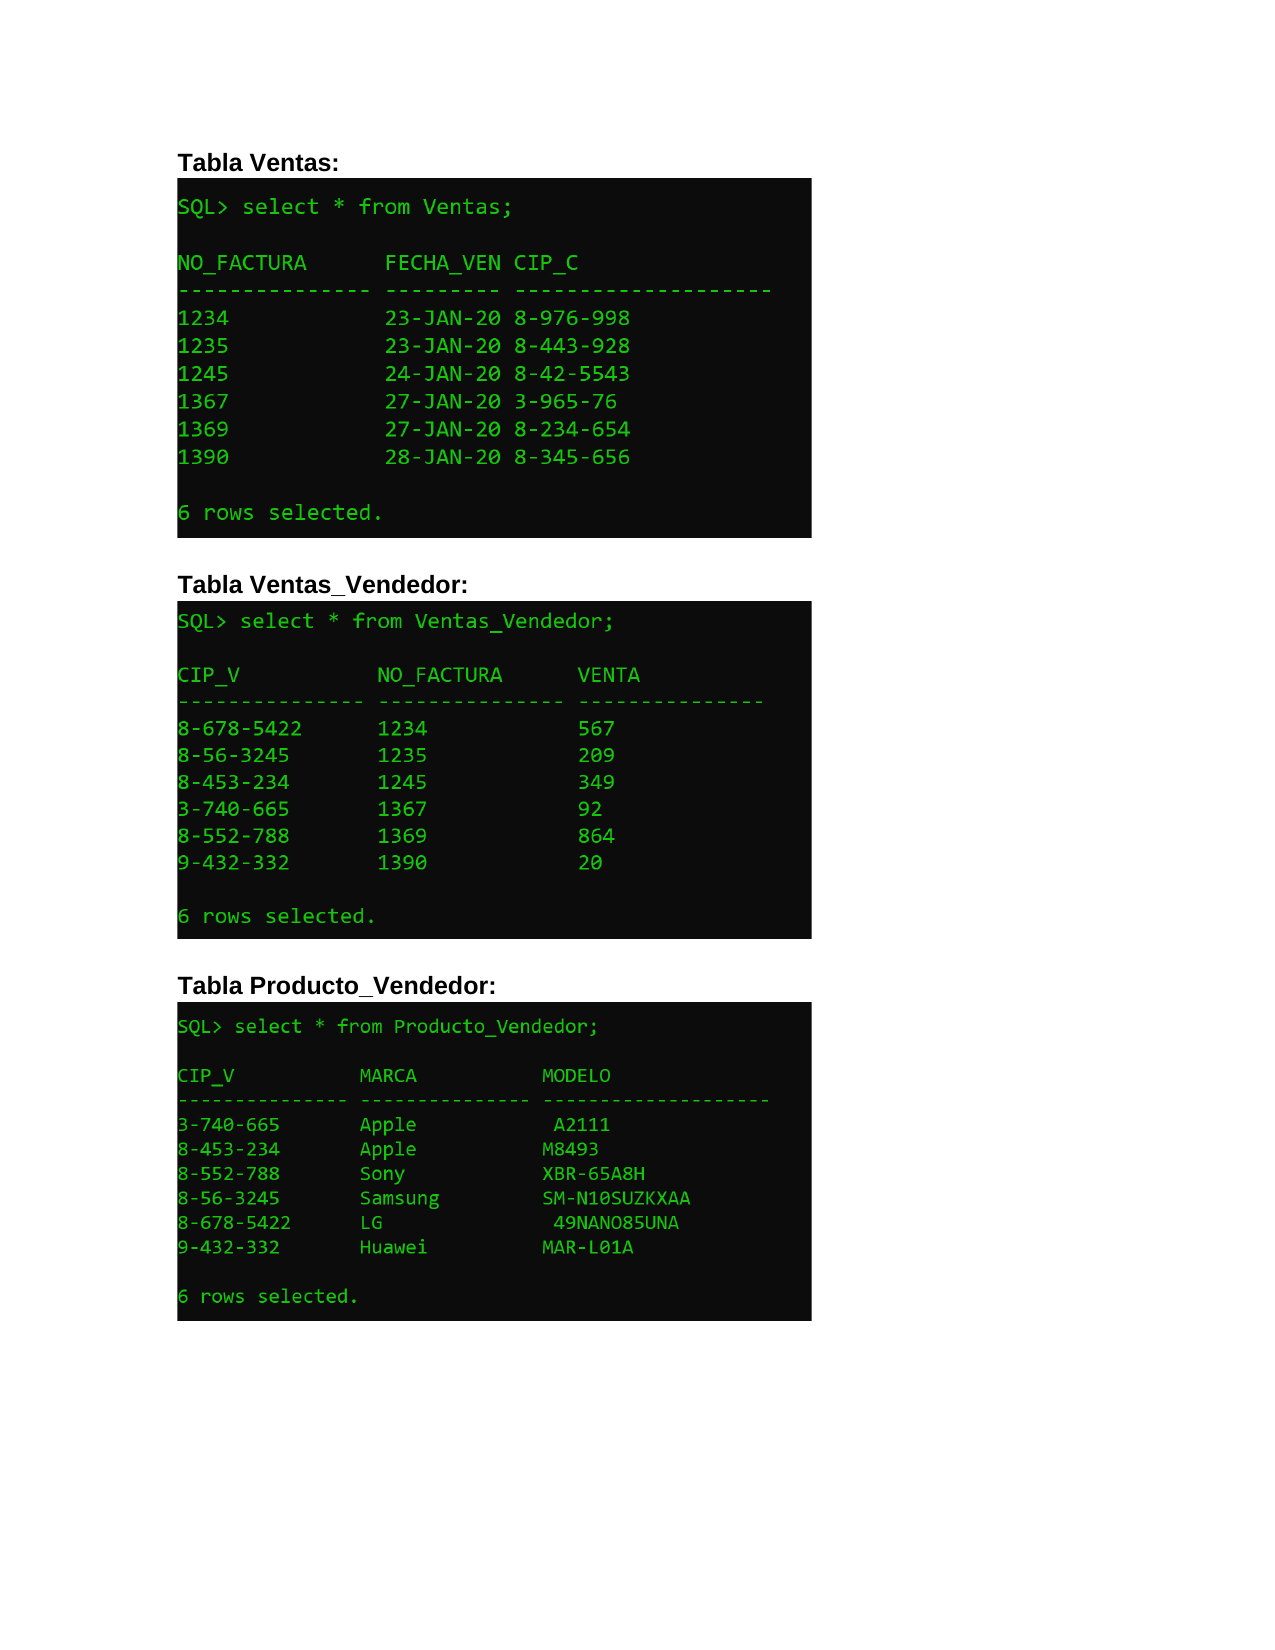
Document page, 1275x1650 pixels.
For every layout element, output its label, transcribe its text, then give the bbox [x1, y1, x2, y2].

picture [177, 1002, 812, 1321]
text Tabla Producto_Vendedor: [177, 971, 1098, 1000]
picture [177, 178, 812, 538]
text Tabla Ventas_Vendedor: [177, 570, 1098, 599]
picture [177, 601, 812, 939]
text Tabla Ventas: [177, 148, 1098, 176]
